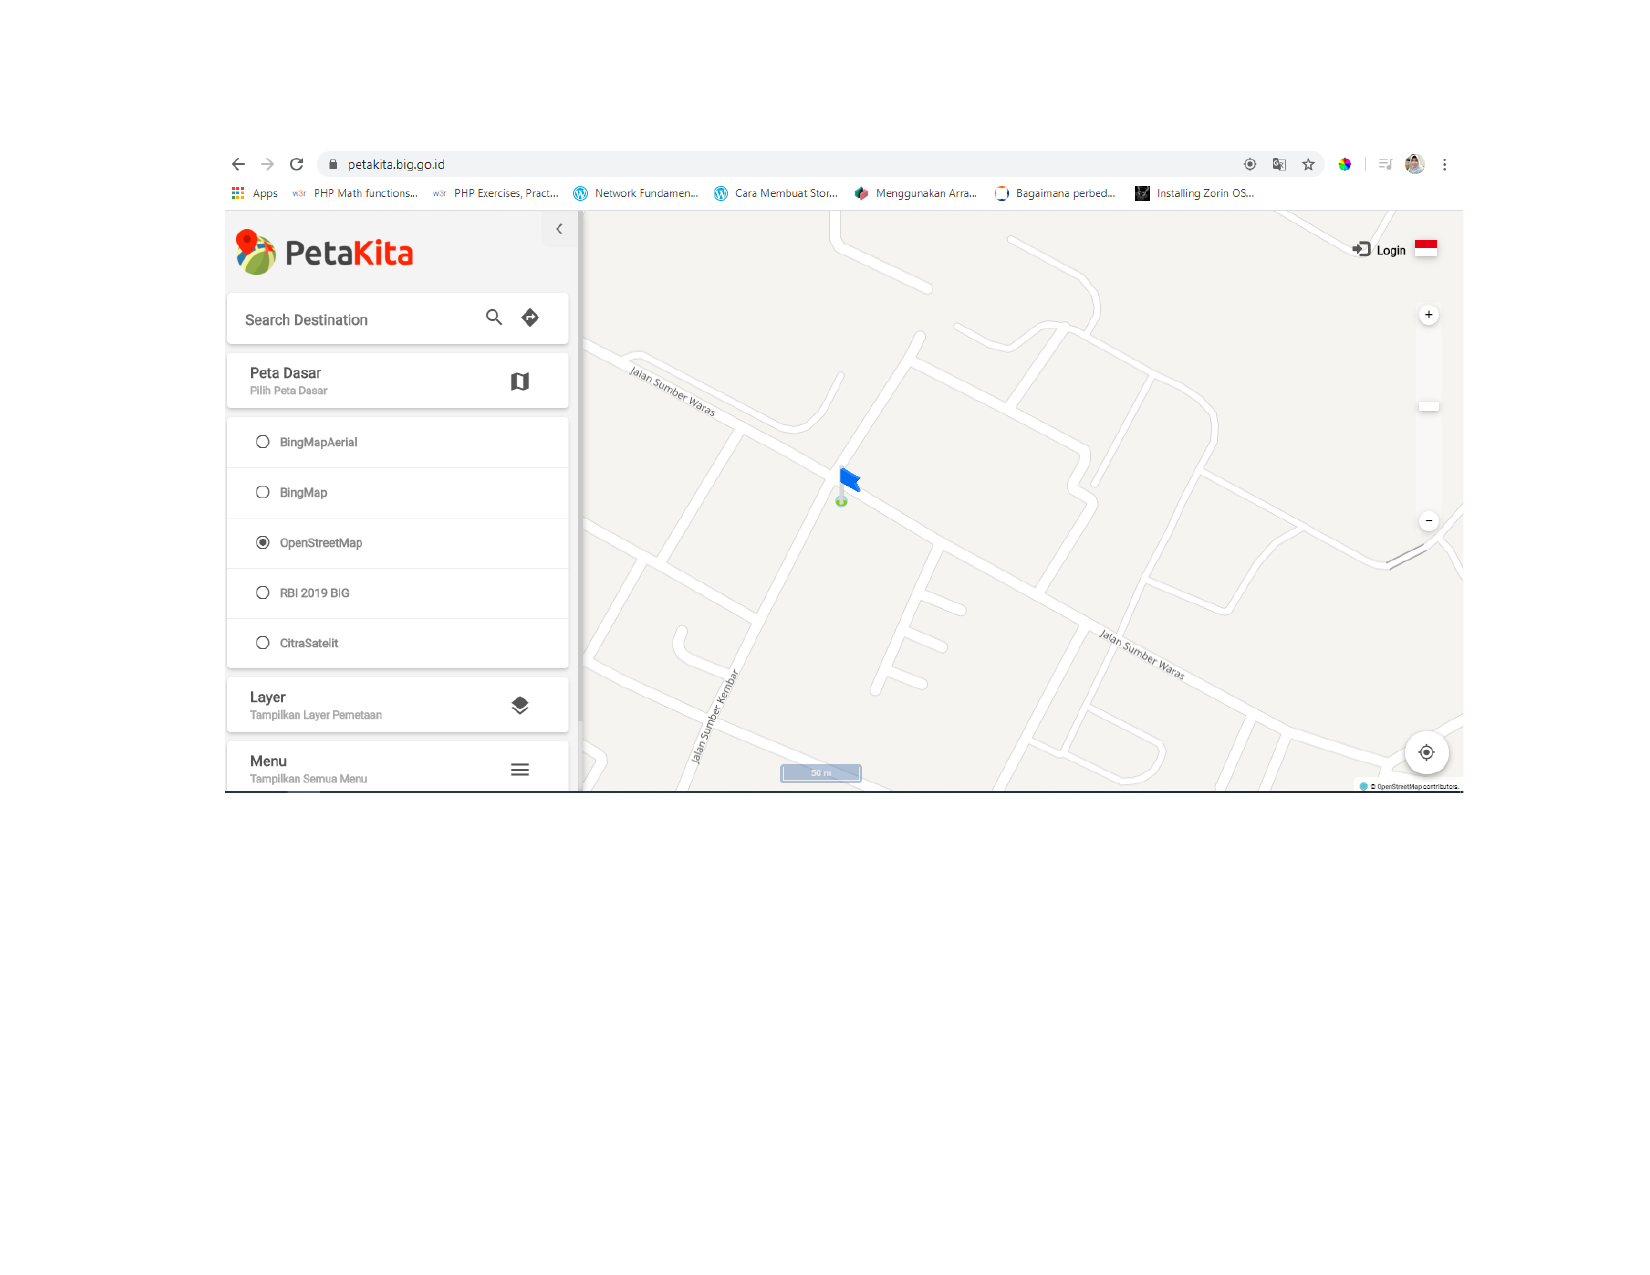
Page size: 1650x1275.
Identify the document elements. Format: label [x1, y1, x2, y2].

picture [225, 150, 1464, 793]
